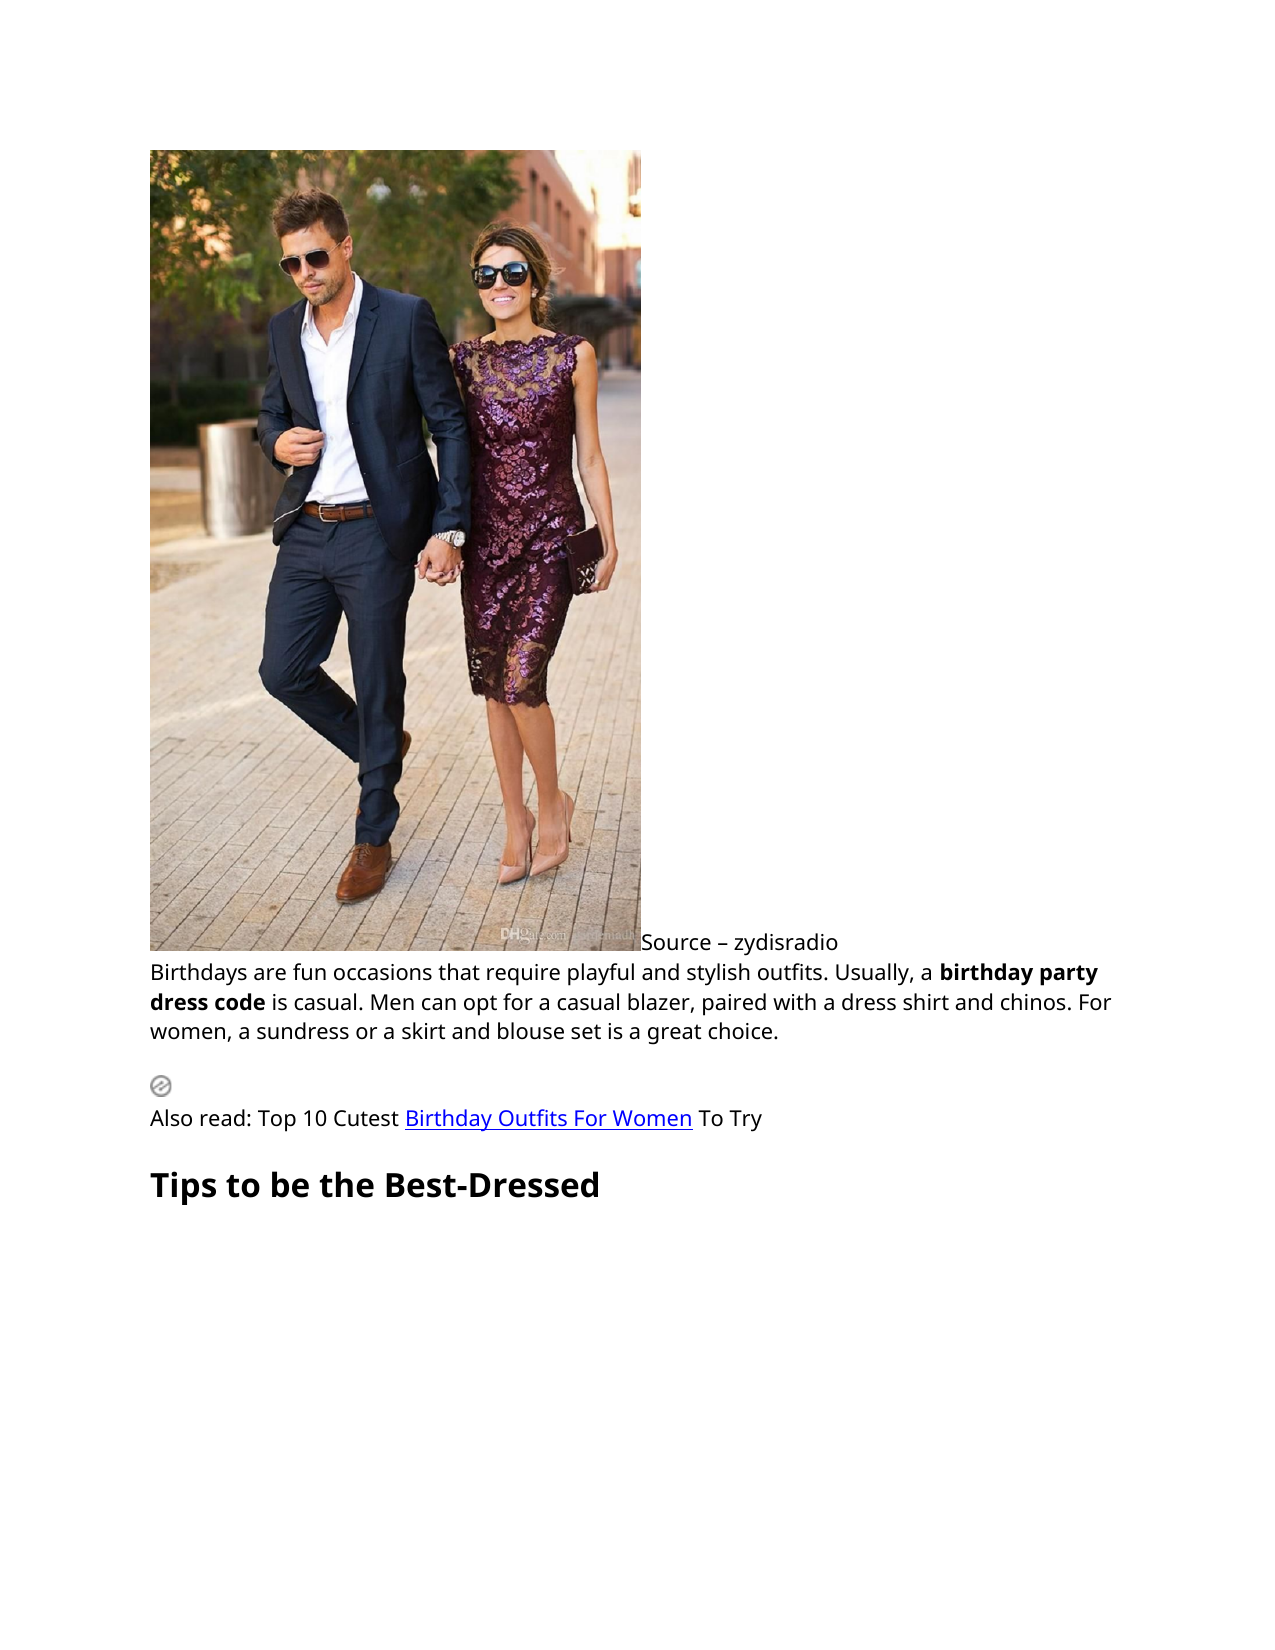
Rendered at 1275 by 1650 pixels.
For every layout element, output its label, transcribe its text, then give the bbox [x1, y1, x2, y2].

text Birthdays are fun occasions that require playful and stylish outfits. Usually, a birthday party dress code is casual. Men can opt for a casual blazer, paired with a dress shirt and chinos. For women, a sundress or a skirt and blouse set is a great choice. [150, 957, 1125, 1046]
picture [150, 150, 641, 951]
picture [150, 1075, 172, 1097]
text Tips to be the Best-Dressed [150, 1162, 1125, 1208]
text Also read: Top 10 Cutest Birthday Outfits For Women To Try [150, 1103, 1125, 1133]
